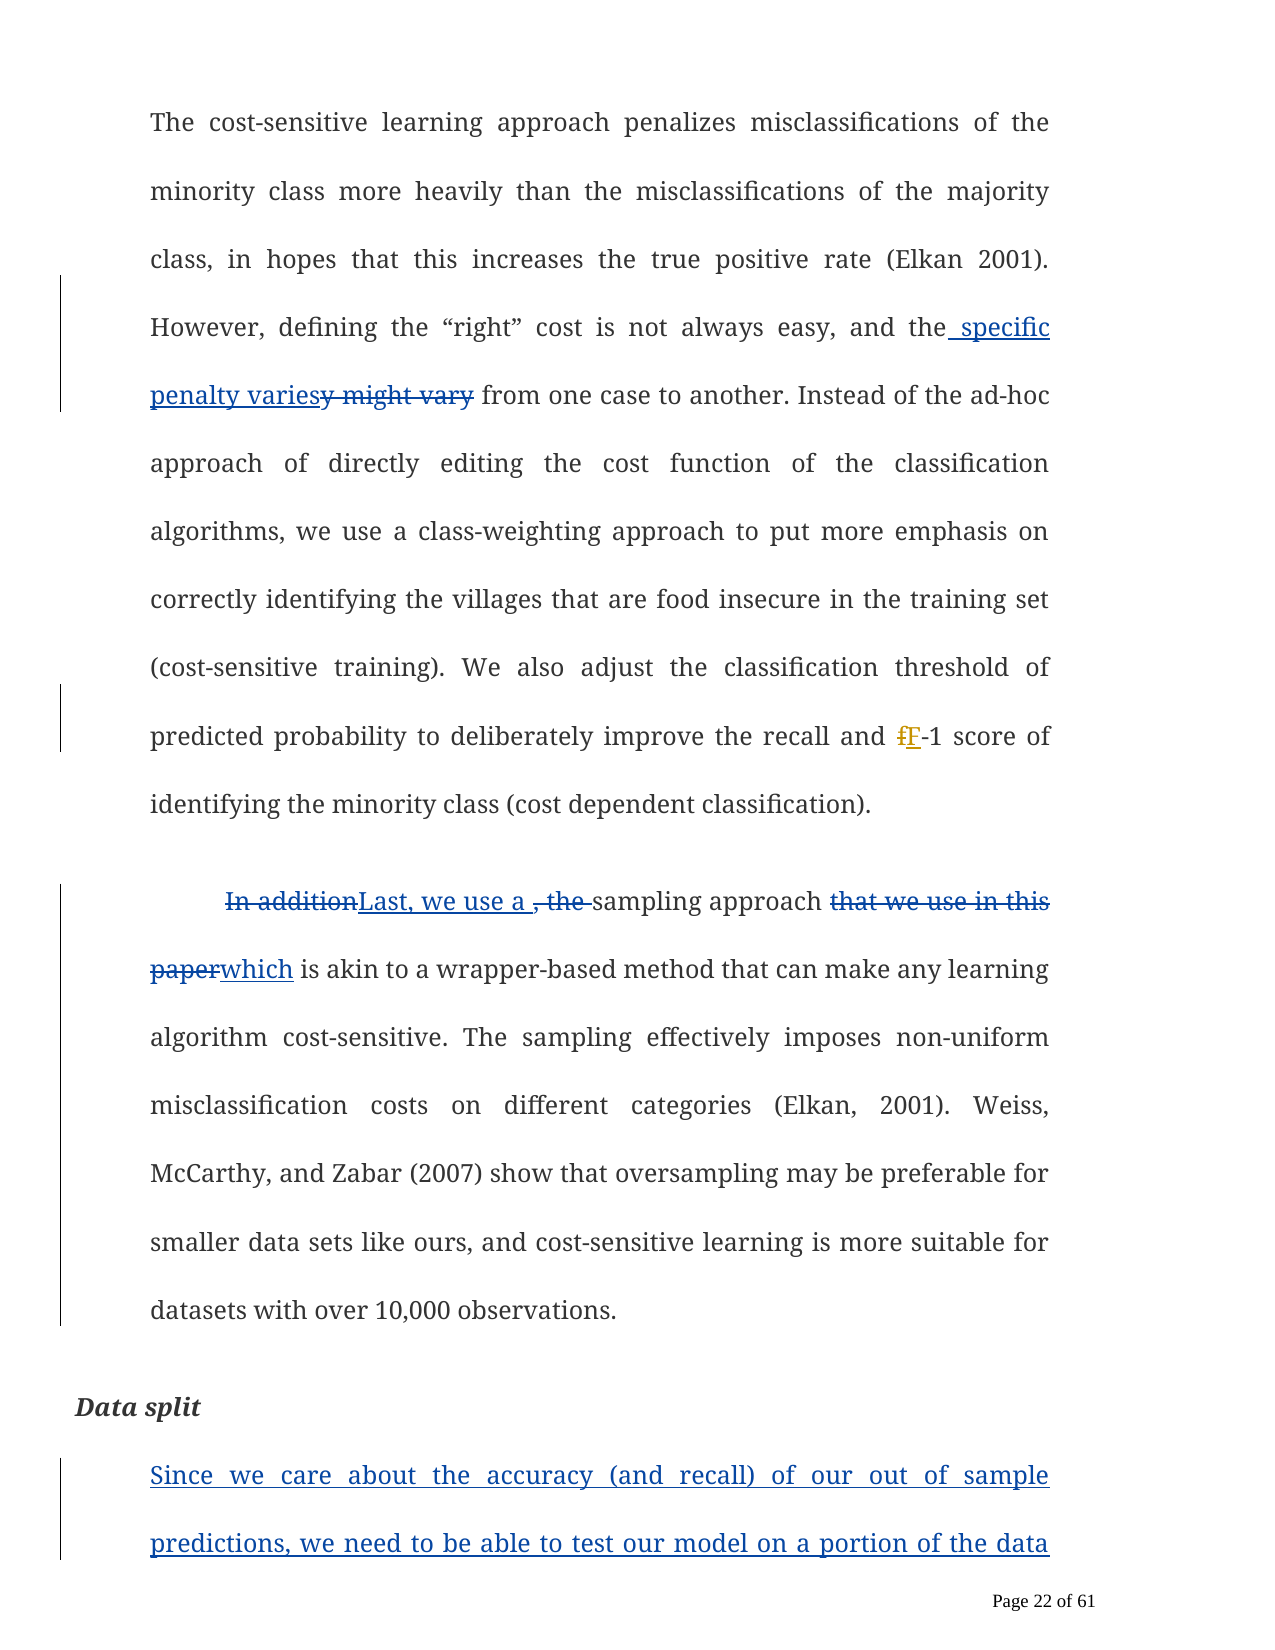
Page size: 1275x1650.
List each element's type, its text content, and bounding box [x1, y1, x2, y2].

text Data split [75, 1389, 1050, 1424]
text The cost-sensitive learning approach penalizes misclassifications of the minority class more heavily than the misclassifications of the majority class, in hopes that this increases the true positive rate (Elkan 2001). However, defining the “right” cost is not always easy, and the from one case to another. Instead of the ad-hoc approach of directly editing the cost function of the classification algorithms, we use a class-weighting approach to put more emphasis on correctly identifying the villages that are food insecure in the training set (cost-sensitive training). We also adjust the classification threshold of predicted probability to deliberately improve the recall and -1 score of identifying the minority class (cost dependent classification). [150, 105, 1050, 820]
text sampling approach is akin to a wrapper-based method that can make any learning algorithm cost-sensitive. The sampling effectively imposes non-uniform misclassification costs on different categories (Elkan, 2001). Weiss, McCarthy, and Zabar (2007) show that oversampling may be preferable for smaller data sets like ours, and cost-sensitive learning is more suitable for datasets with over 10,000 observations. [150, 883, 1050, 1326]
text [150, 1488, 1050, 1555]
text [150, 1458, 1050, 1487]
